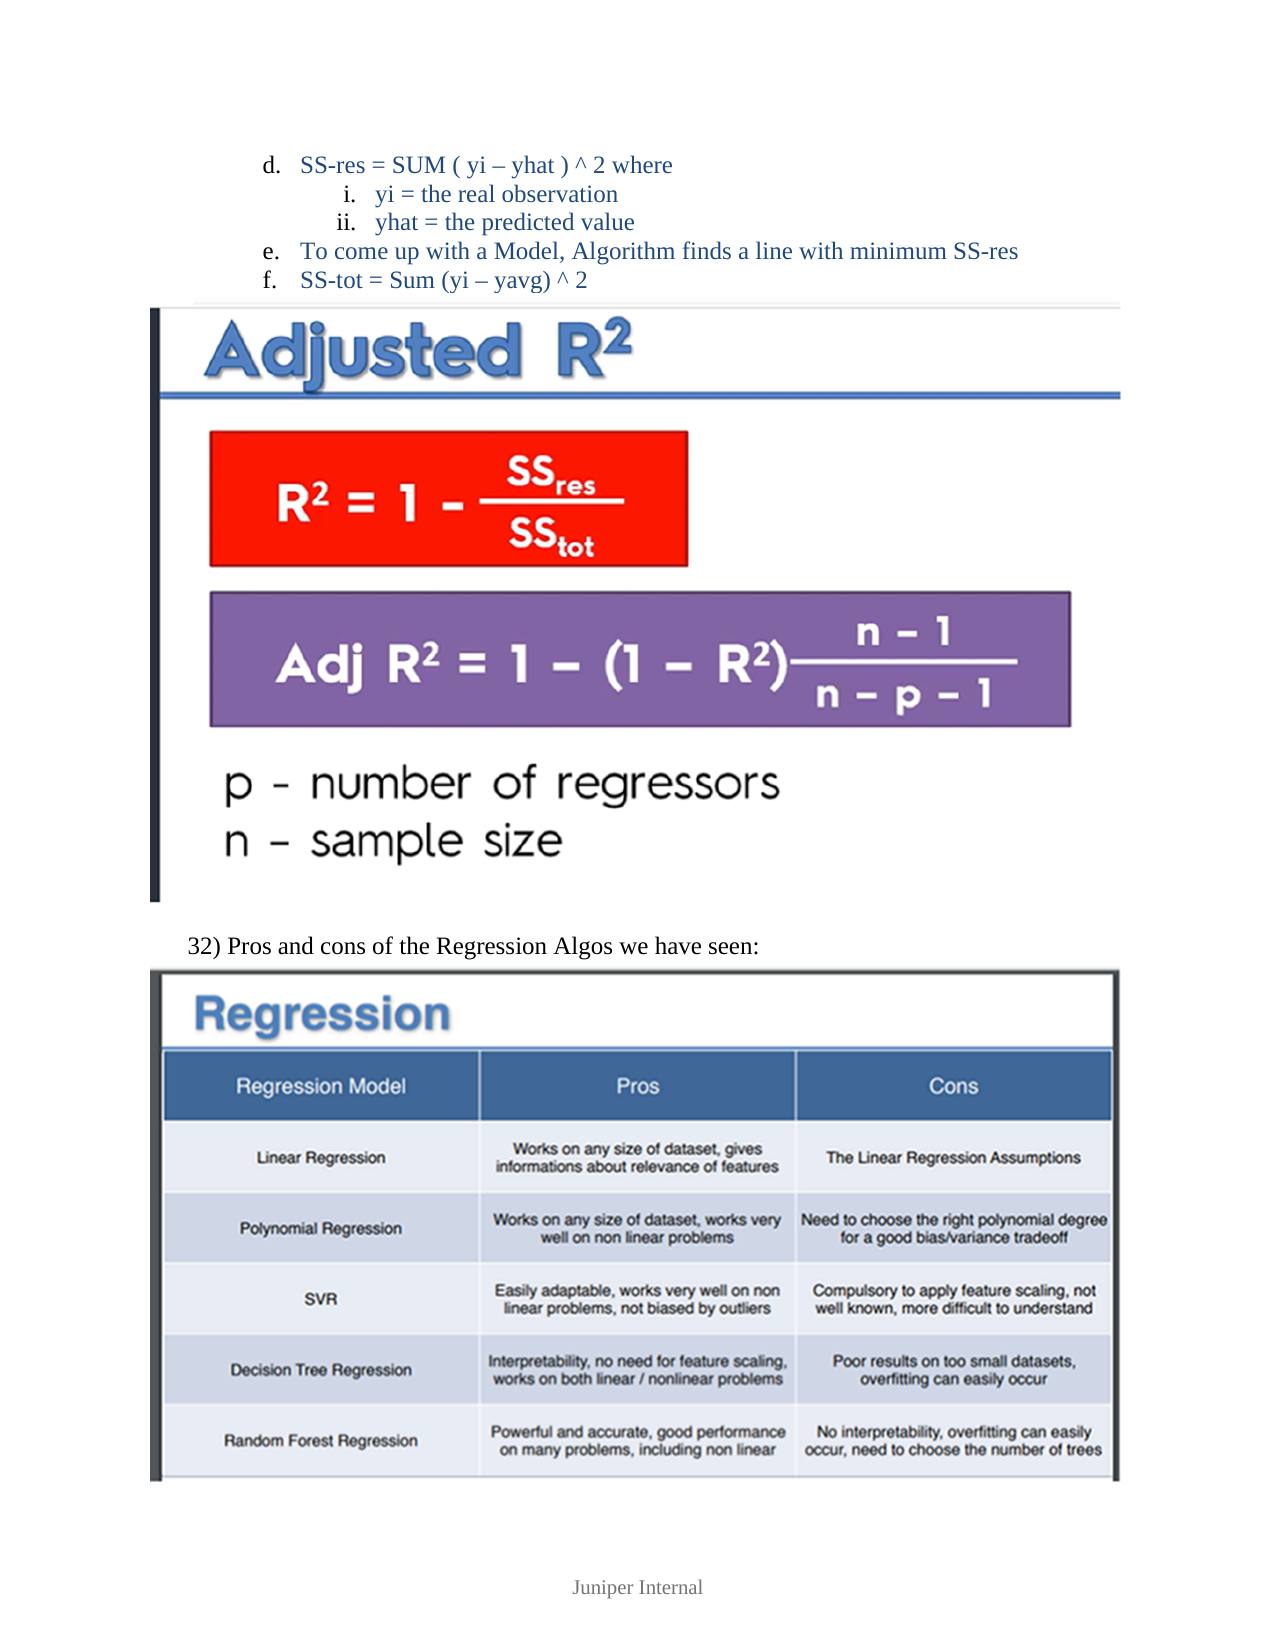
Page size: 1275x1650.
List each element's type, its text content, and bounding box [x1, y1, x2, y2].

picture [150, 293, 1125, 903]
list SS-tot = Sum (yi – yavg) ^ 2 [262, 265, 1125, 293]
picture [150, 960, 1125, 1483]
list yi = the real observation [356, 179, 1125, 207]
list To come up with a Model, Algorithm finds a line with minimum SS-res [262, 236, 1125, 265]
list yhat = the predicted value [356, 207, 1125, 236]
list SS-res = SUM ( yi – yhat ) ^ 2 where [262, 150, 1125, 179]
list Pros and cons of the Regression Algos we have seen: [187, 931, 1125, 960]
